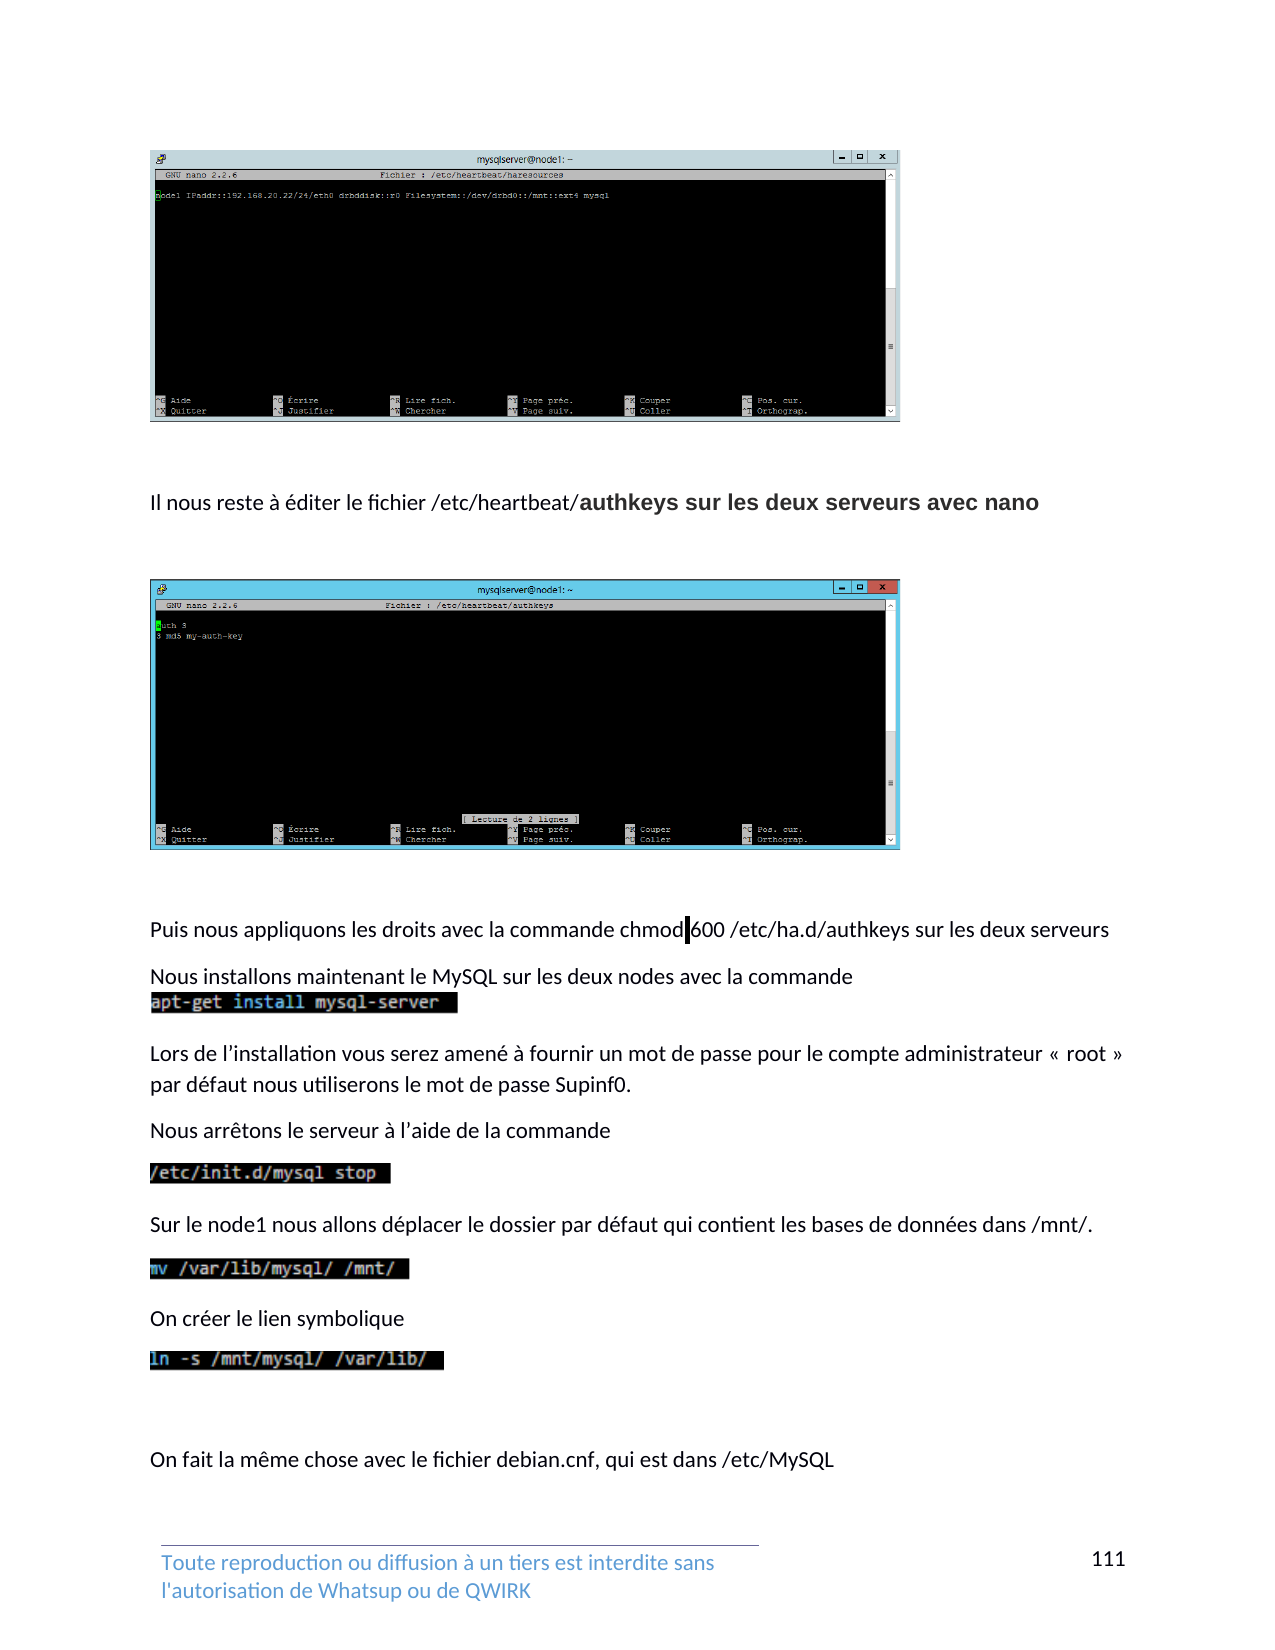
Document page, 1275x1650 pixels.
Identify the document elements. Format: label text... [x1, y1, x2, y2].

text On fait la même chose avec le fichier debian.cnf, qui est dans /etc/MySQL [150, 1445, 1125, 1473]
text Nous arrêtons le serveur à l’aide de la commande [150, 1117, 1125, 1145]
text Il nous reste à éditer le fichier /etc/heartbeat/authkeys sur les deux serveurs avec nano [150, 488, 1125, 516]
text Sur le node1 nous allons déplacer le dossier par défaut qui contient les bases de données dans /mnt/. [150, 1210, 1125, 1238]
text Puis nous appliquons les droits avec la commande chmod 600 /etc/ha.d/authkeys sur les deux serveurs [150, 916, 685, 944]
text On créer le lien symbolique [150, 1304, 1125, 1332]
picture [150, 579, 901, 850]
text Nous installons maintenant le MySQL sur les deux nodes avec la commande [150, 962, 1125, 1021]
picture [150, 150, 901, 422]
picture [150, 1351, 444, 1372]
text Lors de l’installation vous serez amené à fournir un mot de passe pour le compte administrateur « root » par défaut nous utiliserons le mot de passe Supinf0. [150, 1039, 1125, 1098]
picture [150, 1163, 391, 1187]
picture [150, 1257, 410, 1281]
text Puis nous appliquons les droits avec la commande chmod 600 /etc/ha.d/authkeys sur les deux serveurs [690, 916, 1125, 944]
picture [150, 992, 458, 1015]
